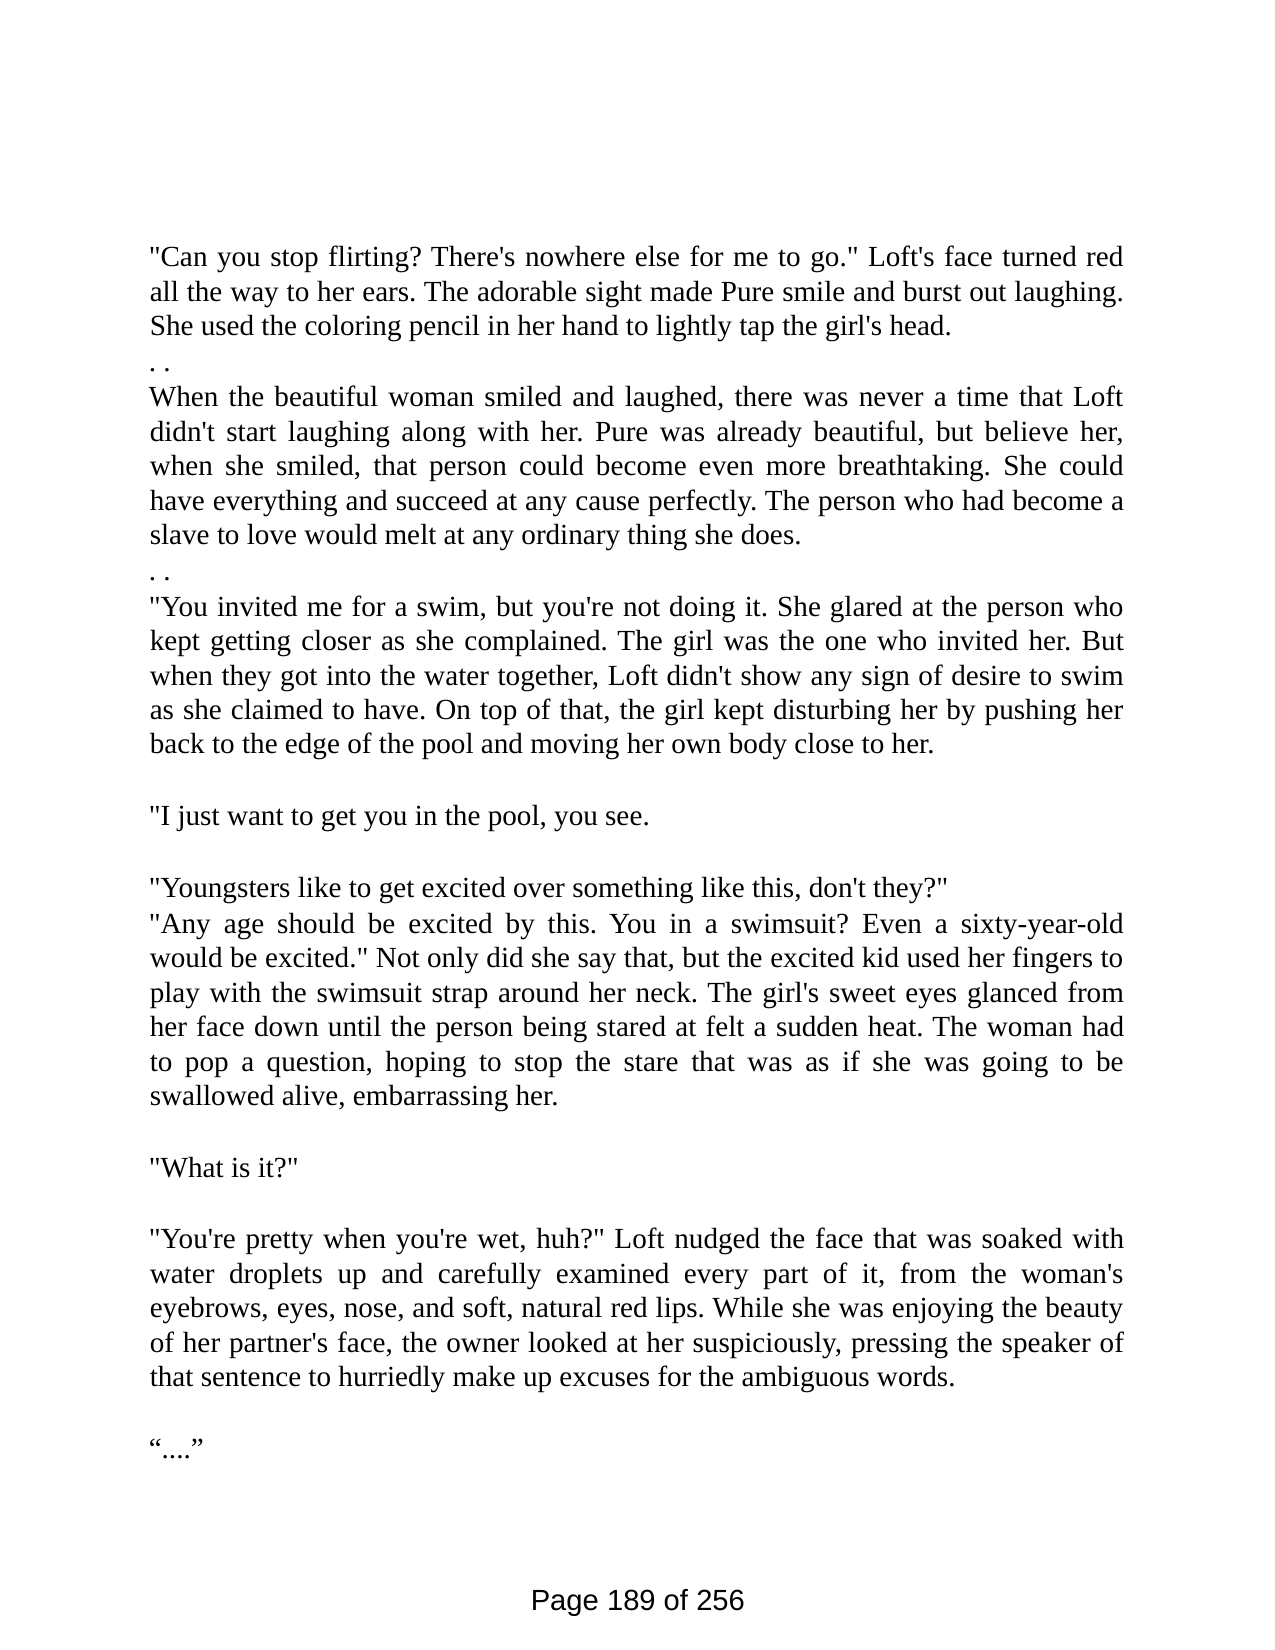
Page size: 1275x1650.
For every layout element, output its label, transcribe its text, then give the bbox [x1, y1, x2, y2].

text "You're pretty when you're wet, huh?" Loft nudged the face that was soaked with water droplets up and carefully examined every part of it, from the woman's eyebrows, eyes, nose, and soft, natural red lips. While she was enjoying the beauty of her partner's face, the owner looked at her suspiciously, pressing the speaker of that sentence to hurriedly make up excuses for the ambiguous words. [148, 1222, 1125, 1393]
text "What is it?" [148, 1150, 1125, 1183]
text "You invited me for a swim, but you're not doing it. She glared at the person who kept getting closer as she complained. The girl was the one who invited her. But when they got into the water together, Loft didn't show any sign of desire to swim as she claimed to have. On top of that, the girl kept disturbing her by pushing her back to the edge of the pool and moving her own body close to her. [148, 589, 1125, 760]
text "Youngsters like to get excited over something like this, don't they?" [148, 870, 1125, 904]
text “....” [148, 1431, 1125, 1465]
text "Can you stop flirting? There's nowhere else for me to go." Loft's face turned red all the way to her ears. The adorable sight made Pure smile and burst out laughing. She used the coloring pencil in her hand to lightly tap the girl's head. [148, 239, 1125, 342]
text "I just want to get you in the pool, you see. [148, 798, 1125, 832]
text When the beautiful woman smiled and laughed, there was never a time that Loft didn't start laughing along with her. Pure was already beautiful, but believe her, when she smiled, that person could become even more breathtaking. She could have everything and succeed at any cause perfectly. The person who had become a slave to love would melt at any ordinary thing she does. [148, 379, 1125, 551]
text . . [148, 344, 172, 377]
text "Any age should be excited by this. You in a swimsuit? Even a sixty-year-old would be excited." Not only did she say that, but the excited kid used her fingers to play with the swimsuit strap around her neck. The girl's sweet eyes glanced from her face down until the person being stared at felt a sudden heat. The woman had to pop a question, hoping to stop the stare that was as if she was going to be swallowed alive, embarrassing her. [148, 906, 1125, 1112]
text . . [148, 553, 172, 587]
